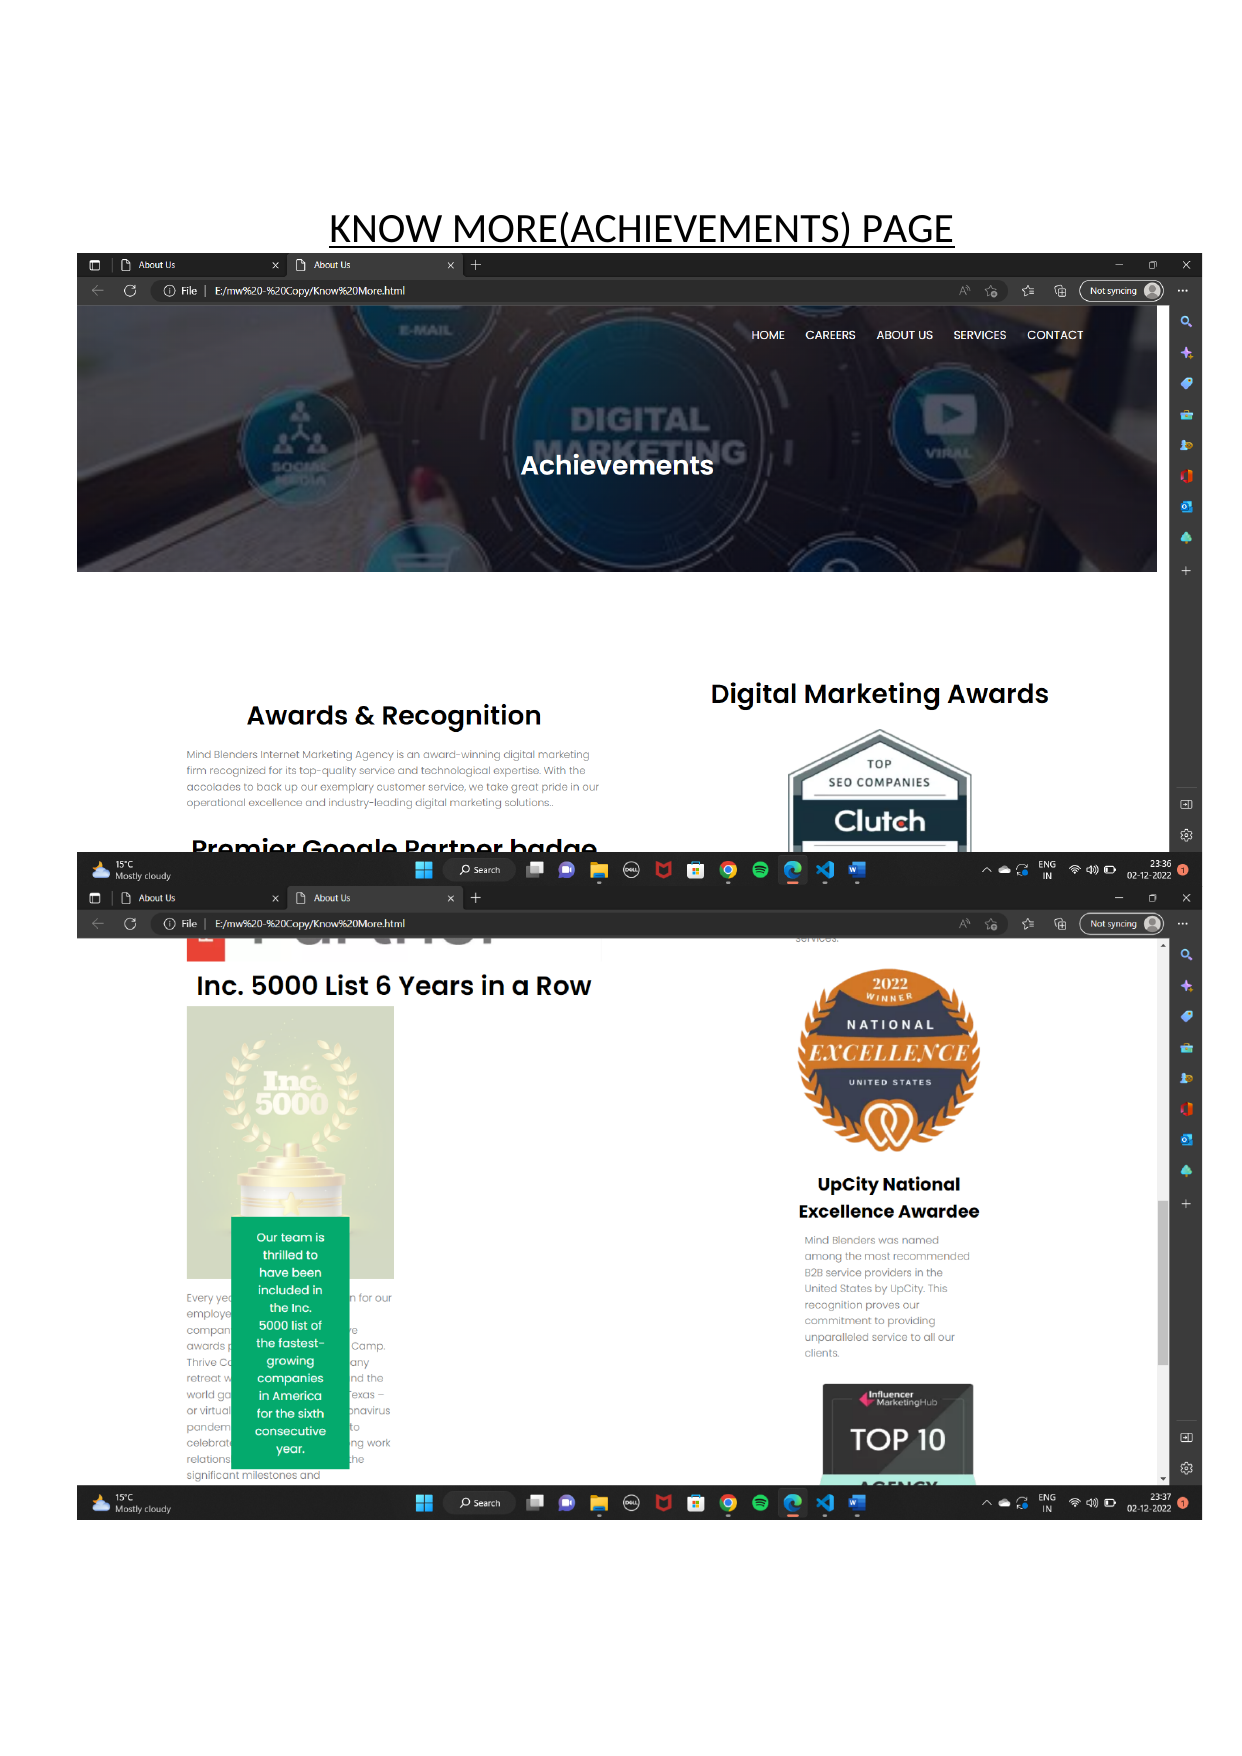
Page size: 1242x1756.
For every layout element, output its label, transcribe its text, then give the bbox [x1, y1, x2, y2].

text KNOW MORE(ACHIEVEMENTS) PAGE [252, 202, 1031, 253]
picture [77, 253, 1203, 1520]
